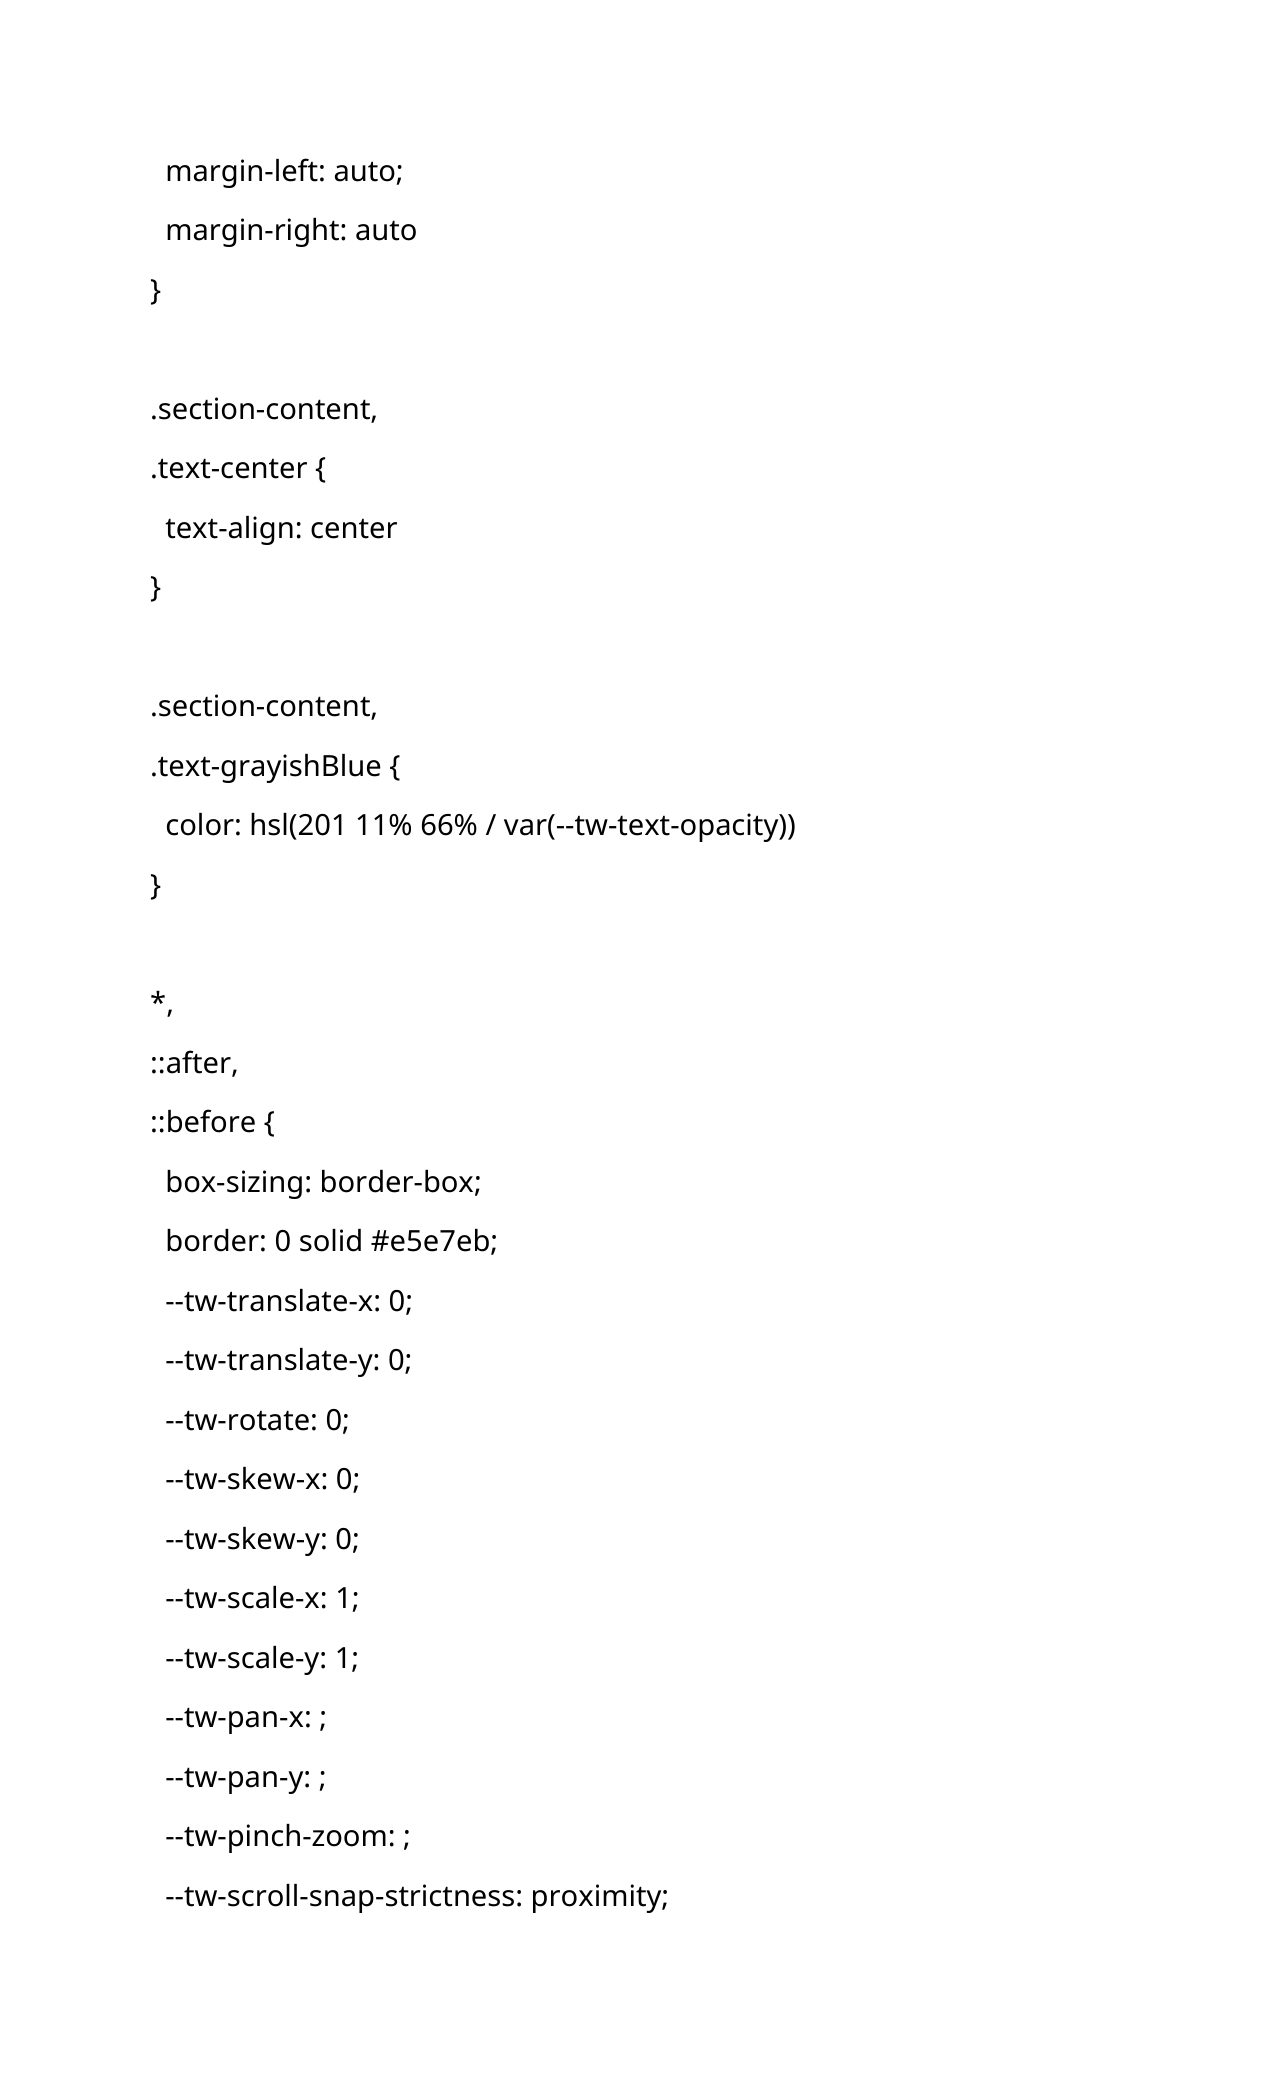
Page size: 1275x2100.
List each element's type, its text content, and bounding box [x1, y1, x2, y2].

text --tw-translate-y: 0; [150, 1339, 1125, 1379]
text margin-right: auto [150, 209, 1125, 249]
text box-sizing: border-box; [150, 1161, 1125, 1201]
text ::before { [150, 1102, 1125, 1141]
text --tw-translate-x: 0; [150, 1280, 1125, 1320]
text } [150, 269, 1125, 309]
text --tw-pinch-zoom: ; [150, 1815, 1125, 1855]
text --tw-skew-x: 0; [150, 1458, 1125, 1498]
text ::after, [150, 1042, 1125, 1082]
text --tw-scroll-snap-strictness: proximity; [150, 1875, 1125, 1914]
text .text-grayishBlue { [150, 745, 1125, 784]
text margin-left: auto; [150, 150, 1125, 190]
text .section-content, [150, 685, 1125, 725]
text .section-content, [150, 388, 1125, 428]
text } [150, 864, 1125, 903]
text text-align: center [150, 507, 1125, 547]
text .text-center { [150, 447, 1125, 487]
text --tw-rotate: 0; [150, 1399, 1125, 1439]
text --tw-pan-x: ; [150, 1696, 1125, 1736]
text --tw-scale-x: 1; [150, 1577, 1125, 1617]
text --tw-skew-y: 0; [150, 1518, 1125, 1558]
text color: hsl(201 11% 66% / var(--tw-text-opacity)) [150, 804, 1125, 844]
text border: 0 solid #e5e7eb; [150, 1221, 1125, 1260]
text --tw-scale-y: 1; [150, 1637, 1125, 1677]
text --tw-pan-y: ; [150, 1756, 1125, 1796]
text *, [150, 983, 1125, 1022]
text } [150, 566, 1125, 606]
